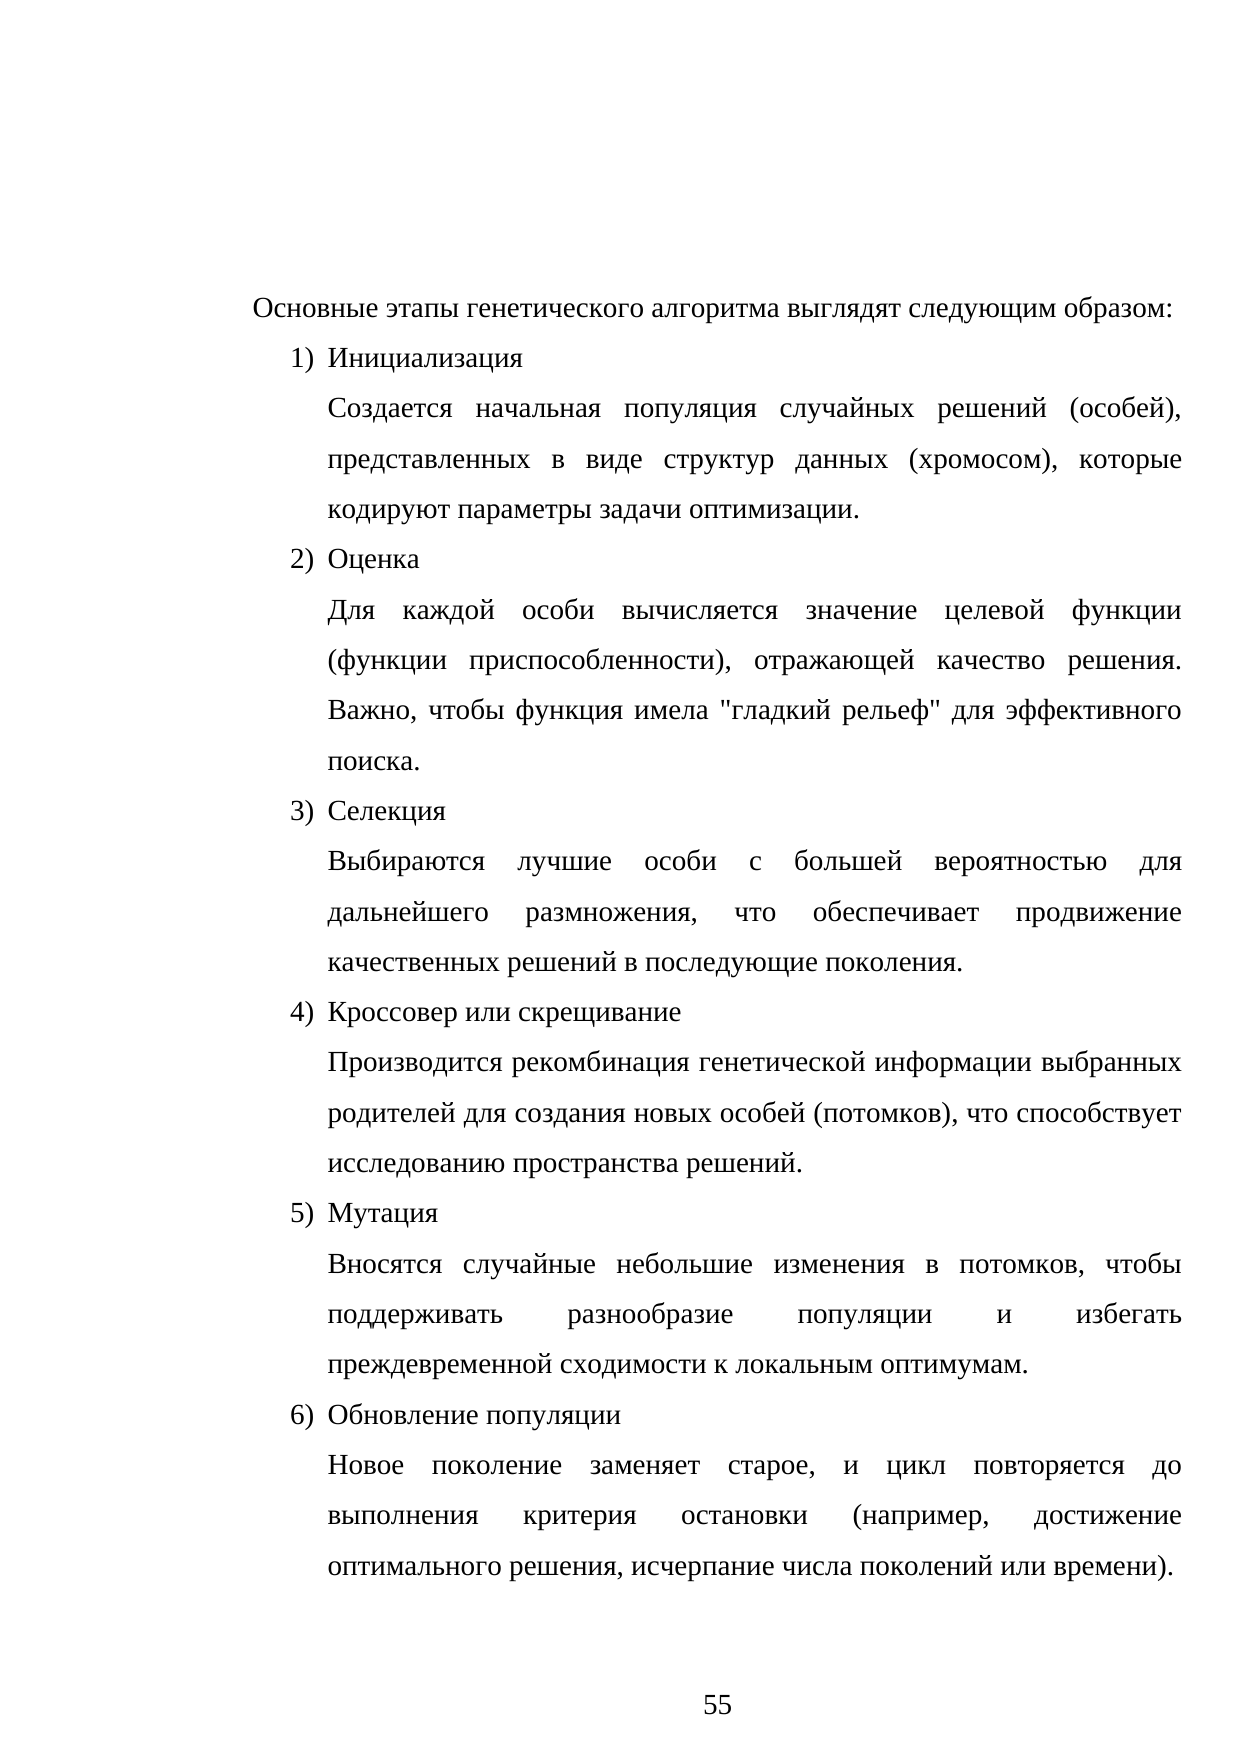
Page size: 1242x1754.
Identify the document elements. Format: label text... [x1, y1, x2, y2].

list Вносятся случайные небольшие изменения в потомков, чтобы поддерживать разнообразие популяции и избегать преждевременной сходимости к локальным оптимумам. [327, 1246, 1183, 1380]
text Основные этапы генетического алгоритма выглядят следующим образом: [177, 290, 1183, 323]
list Мутация [290, 1196, 1183, 1229]
list Обновление популяции [290, 1397, 1183, 1430]
list Создается начальная популяция случайных решений (особей), представленных в виде структур данных (хромосом), которые кодируют параметры задачи оптимизации. [327, 391, 1183, 525]
list Оценка [290, 541, 1183, 575]
list Для каждой особи вычисляется значение целевой функции (функции приспособленности), отражающей качество решения. Важно, чтобы функция имела "гладкий рельеф" для эффективного поиска. [327, 592, 1183, 776]
list Выбираются лучшие особи с большей вероятностью для дальнейшего размножения, что обеспечивает продвижение качественных решений в последующие поколения. [327, 843, 1183, 977]
list Инициализация [290, 340, 1183, 374]
list Новое поколение заменяет старое, и цикл повторяется до выполнения критерия остановки (например, достижение оптимального решения, исчерпание числа поколений или времени). [327, 1447, 1183, 1581]
list Кроссовер или скрещивание [290, 994, 1183, 1028]
list Производится рекомбинация генетической информации выбранных родителей для создания новых особей (потомков), что способствует исследованию пространства решений. [327, 1044, 1183, 1179]
list Селекция [290, 793, 1183, 827]
